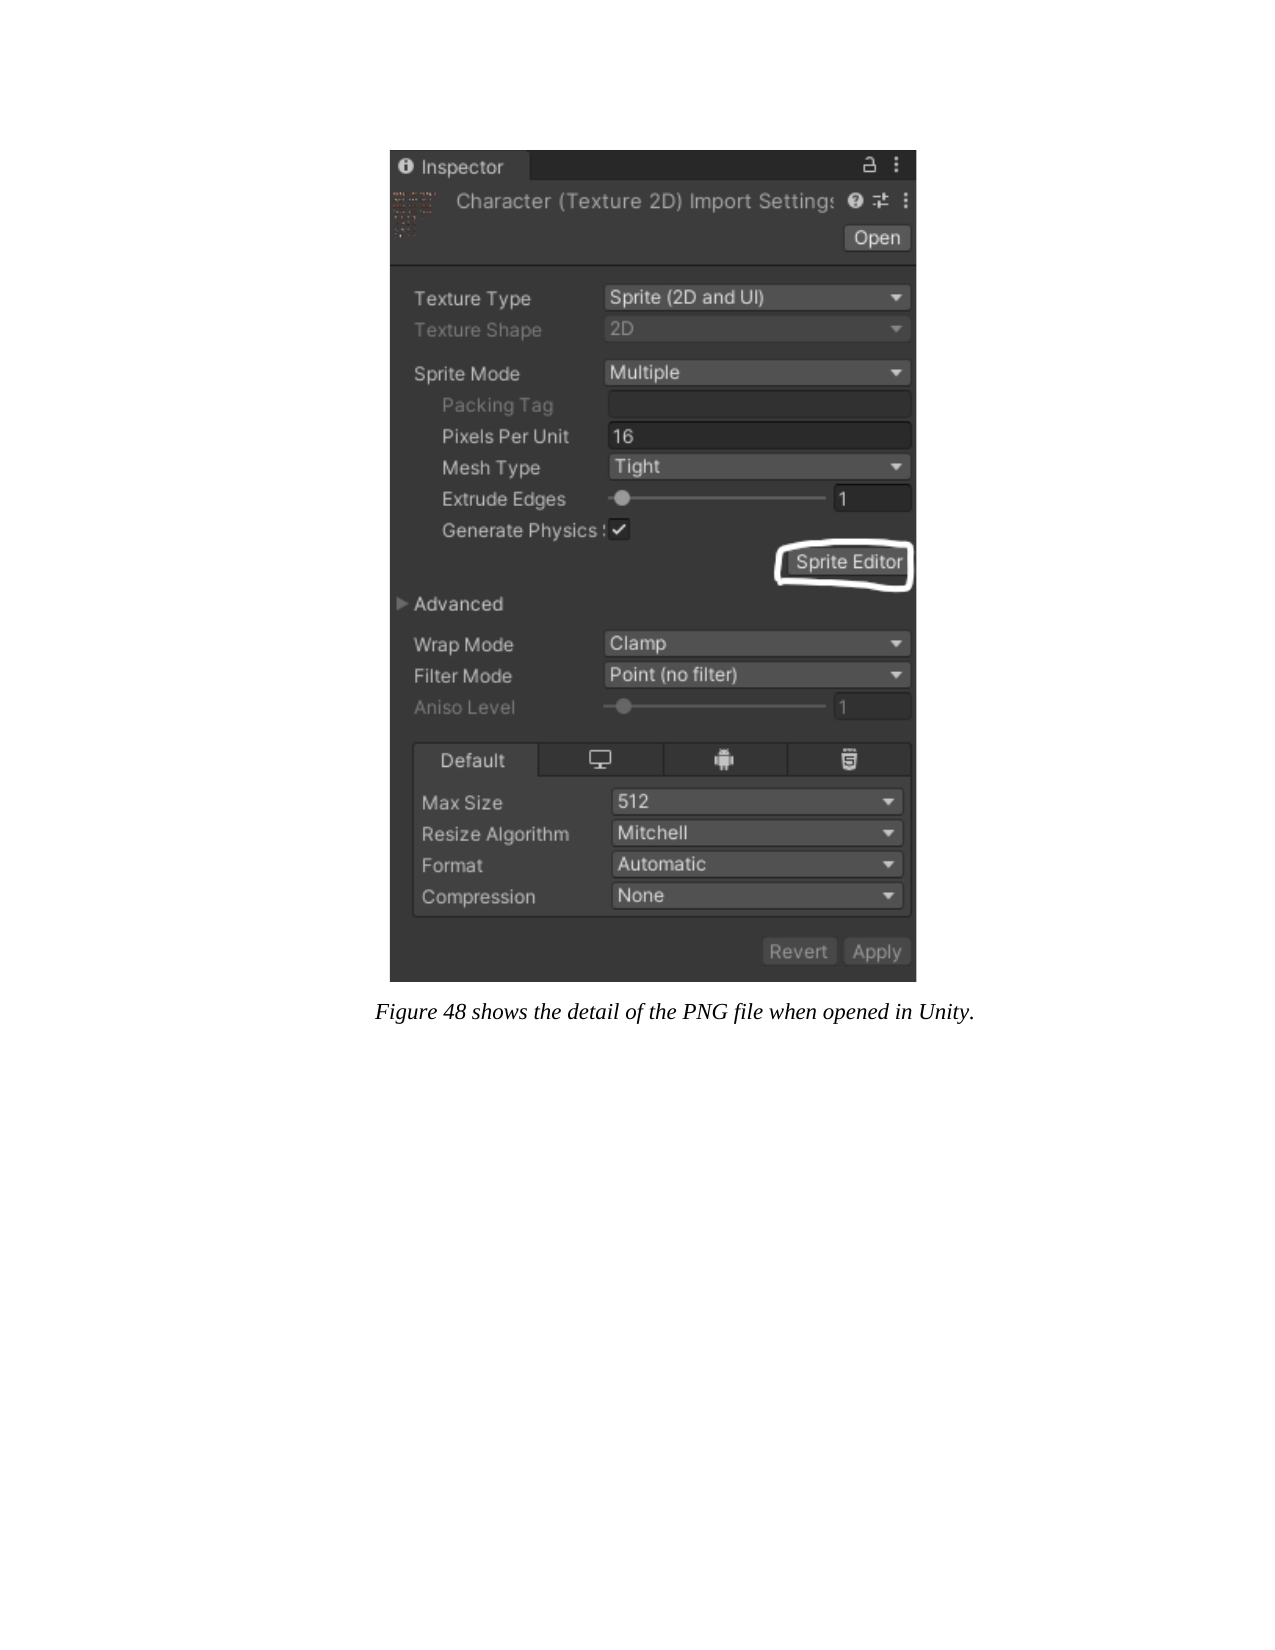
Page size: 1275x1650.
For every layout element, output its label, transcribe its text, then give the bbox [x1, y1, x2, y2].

picture [389, 150, 917, 982]
text Figure 48 shows the detail of the PNG file when opened in Unity. [194, 998, 1125, 1024]
